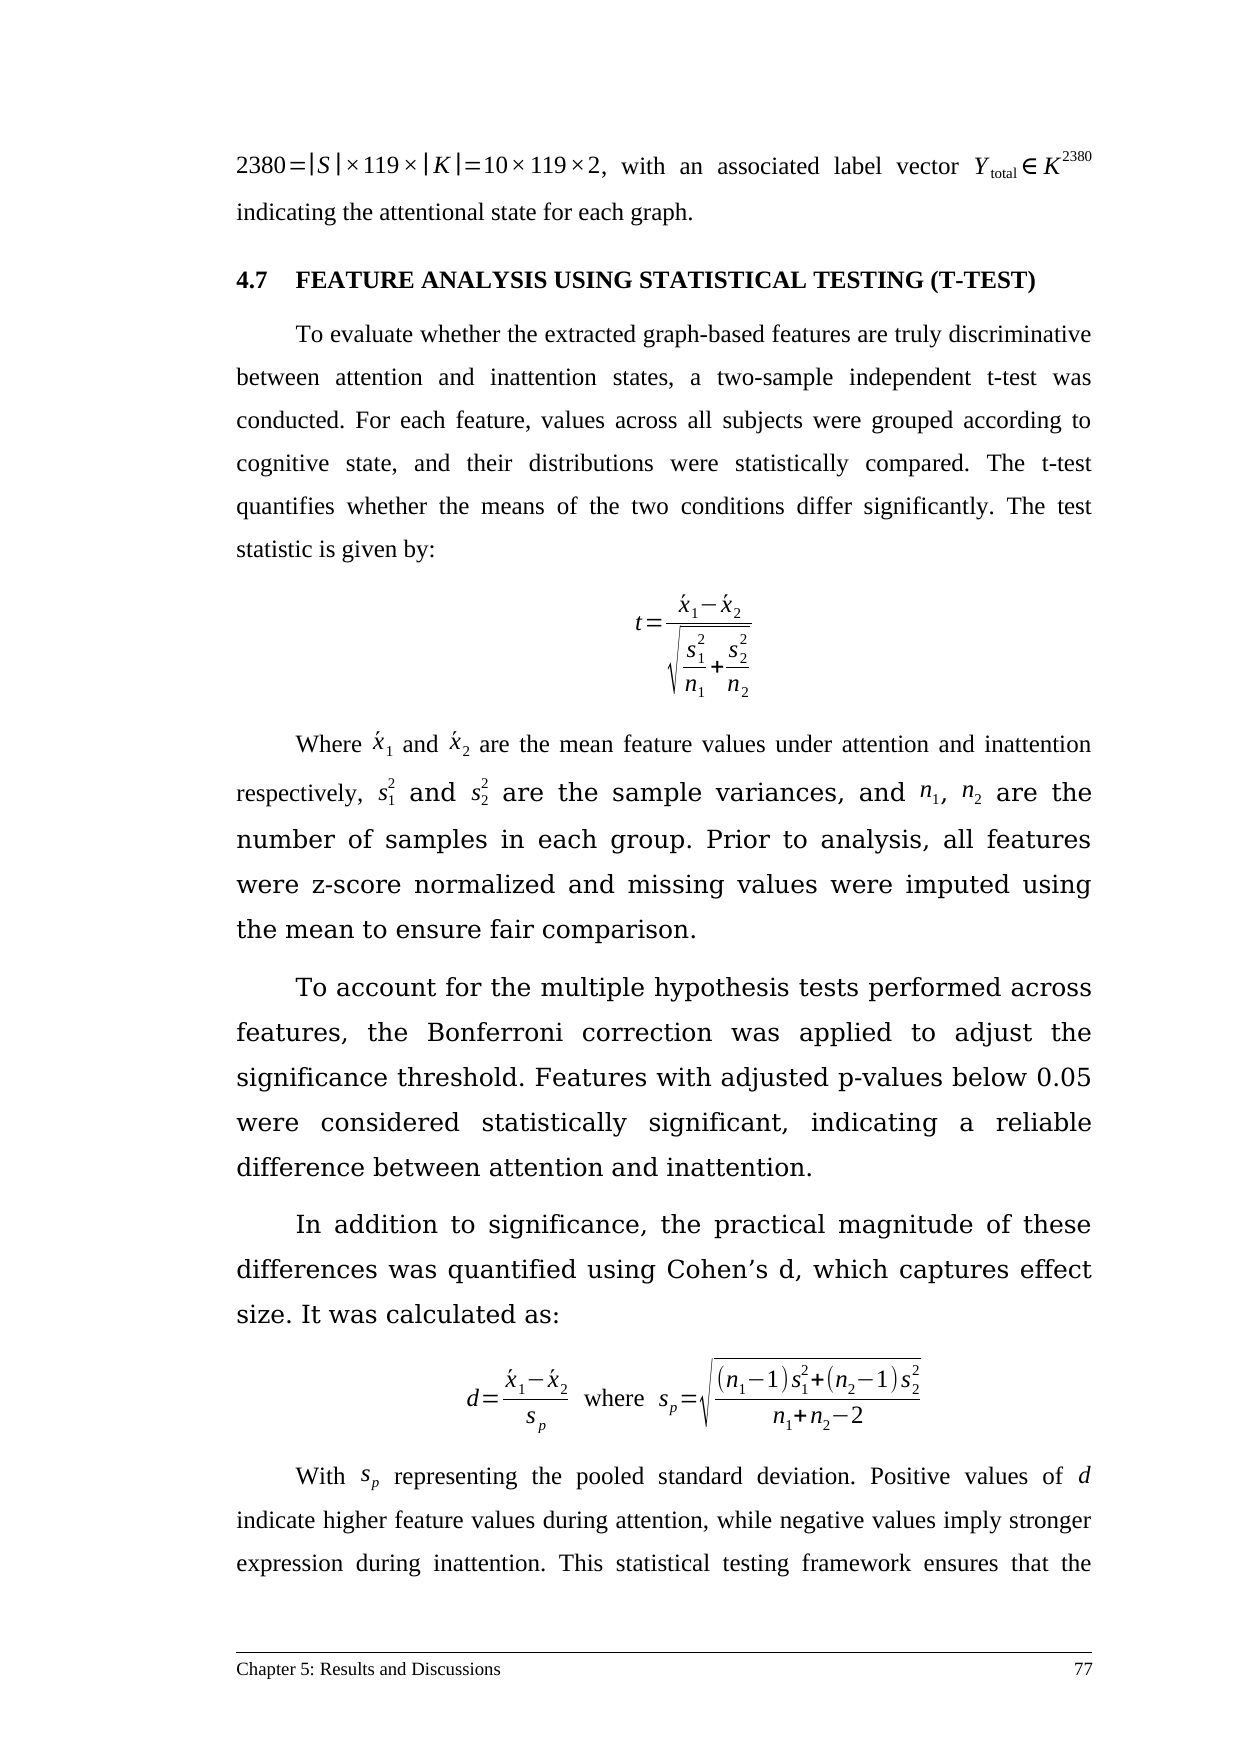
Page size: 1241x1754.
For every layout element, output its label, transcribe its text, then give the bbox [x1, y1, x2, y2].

text To evaluate whether the extracted graph-based features are truly discriminative between attention and inattention states, a two-sample independent t-test was conducted. For each feature, values across all subjects were grouped according to cognitive state, and their distributions were statistically compared. The t-test quantifies whether the means of the two conditions differ significantly. The test statistic is given by: [236, 319, 1092, 563]
text Where and are the mean feature values under attention and inattention respectively, and are the sample variances, and , are the number of samples in each group. Prior to analysis, all features were z-score normalized and missing values were imputed using the mean to ensure fair comparison. [236, 728, 1092, 944]
subtitle Feature Analysis Using Statistical Testing (t-test) [236, 265, 1092, 294]
text To account for the multiple hypothesis tests performed across features, the Bonferroni correction was applied to adjust the significance threshold. Features with adjusted p-values below 0.05 were considered statistically significant, indicating a reliable difference between attention and inattention. [236, 972, 1092, 1182]
text In addition to significance, the practical magnitude of these differences was quantified using Cohen’s d, which captures effect size. It was calculated as: [236, 1209, 1092, 1329]
